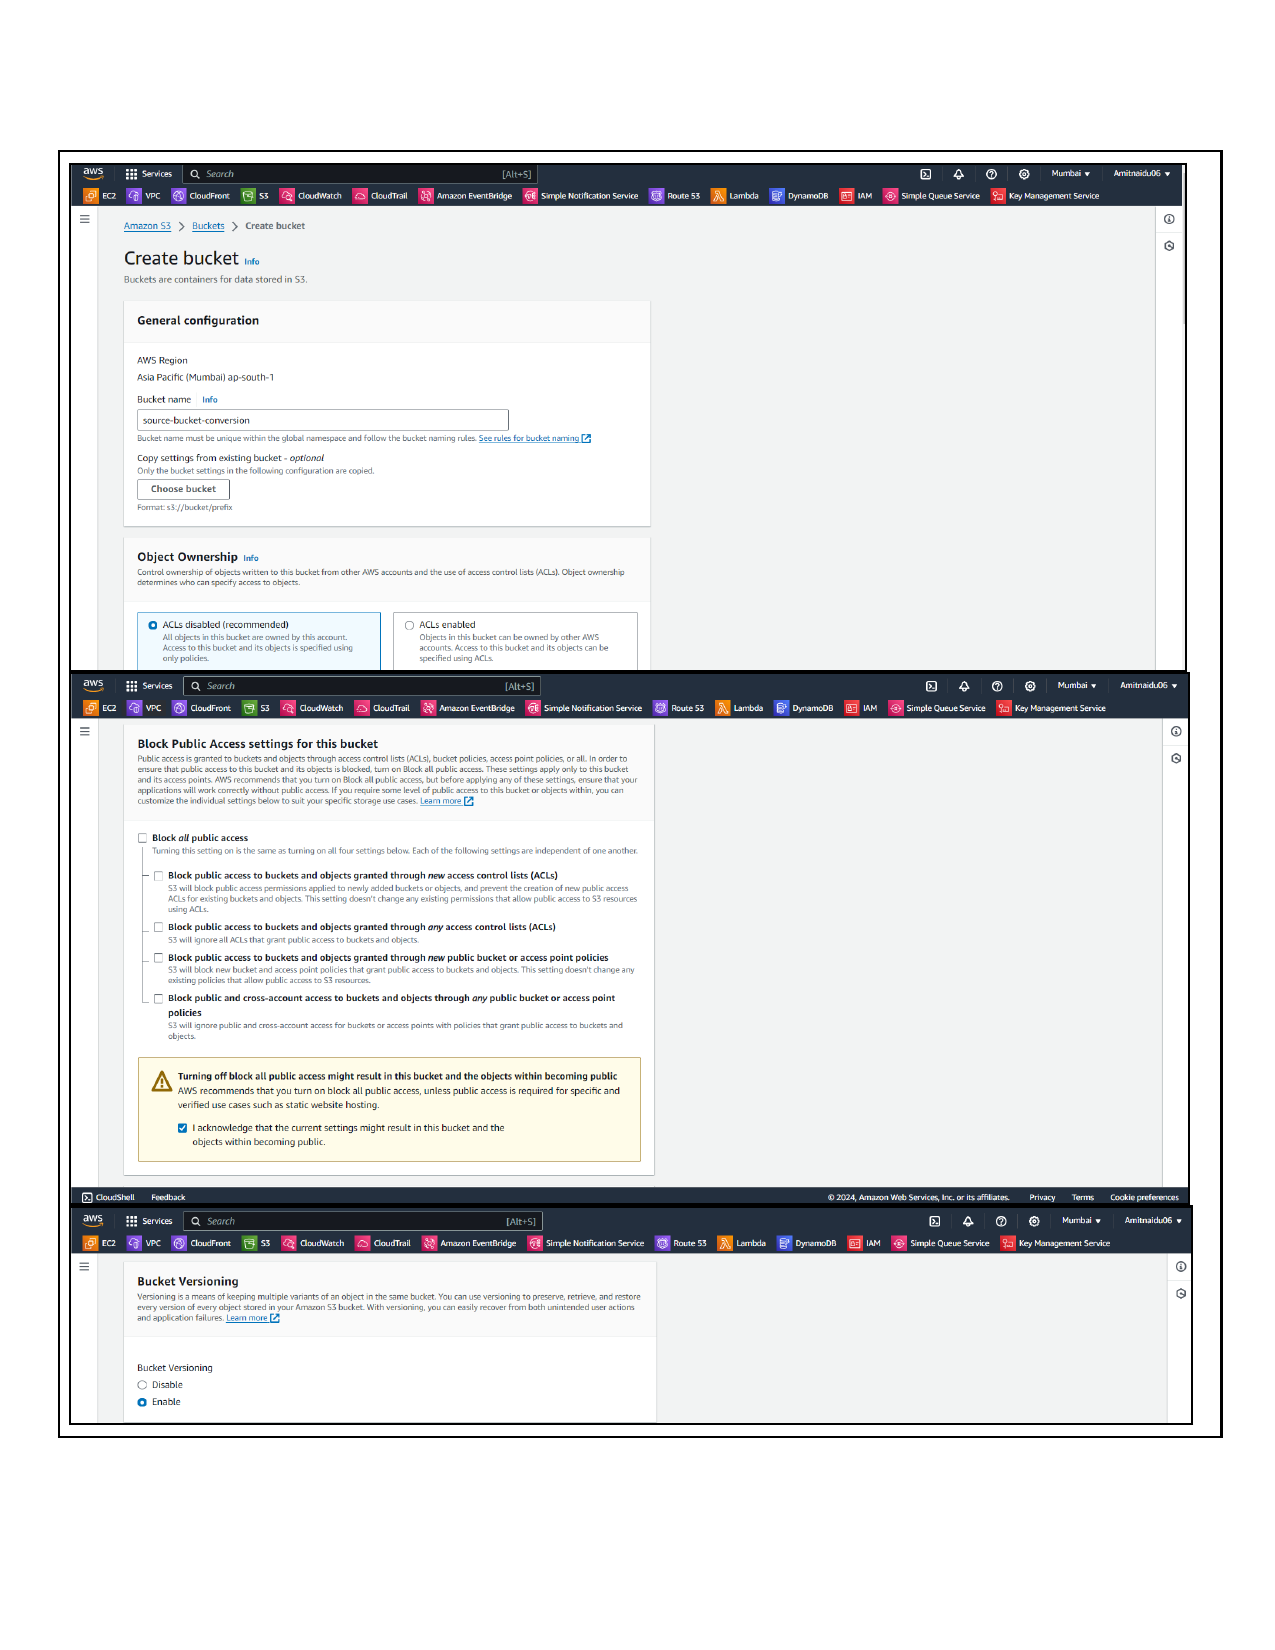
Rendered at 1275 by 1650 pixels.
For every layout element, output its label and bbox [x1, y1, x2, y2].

picture [71, 165, 1185, 670]
picture [71, 1208, 1191, 1423]
picture [71, 674, 1188, 1203]
table_header [60, 152, 1220, 1436]
